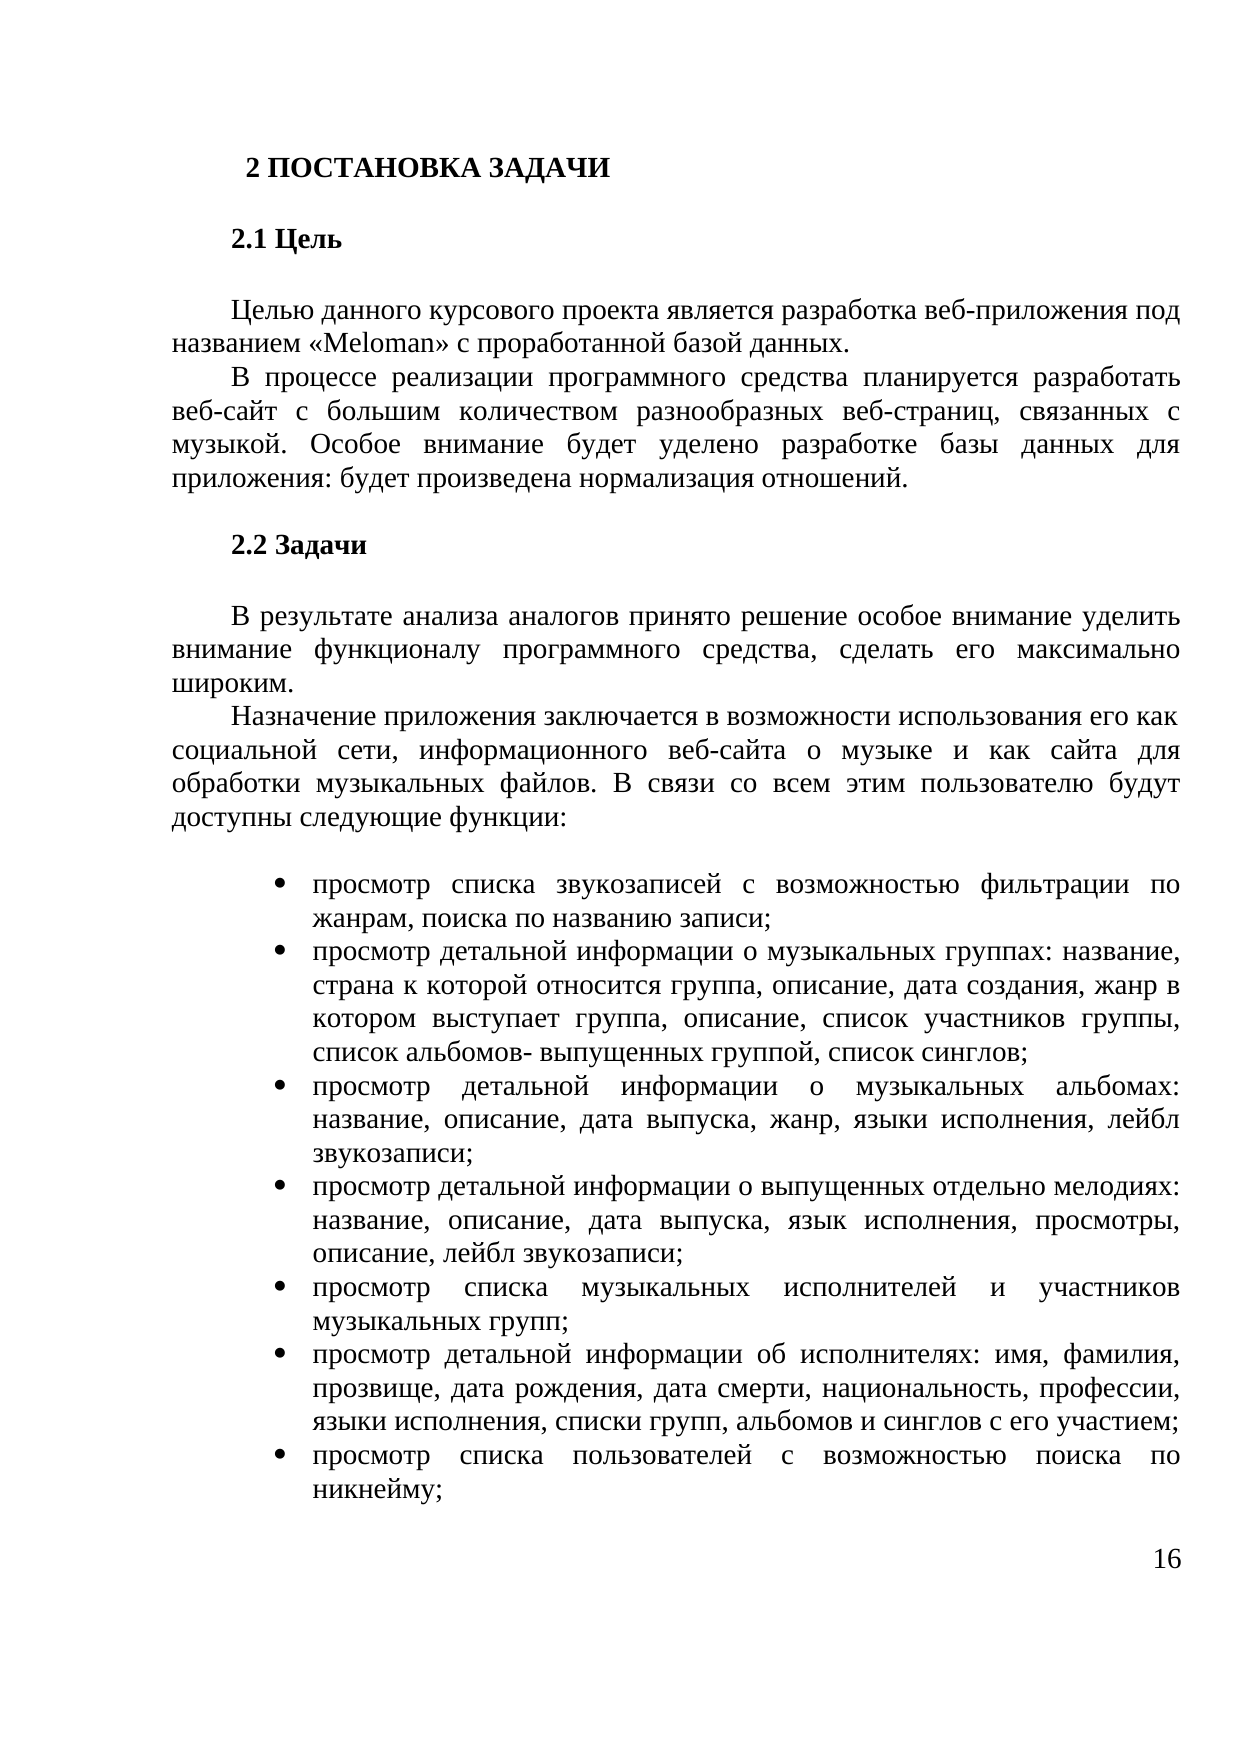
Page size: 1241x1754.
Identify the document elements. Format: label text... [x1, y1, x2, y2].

text социальной сети, информационного веб-сайта о музыке и как сайта для обработки музыкальных файлов. В связи со всем этим пользователю будут доступны следующие функции: [172, 732, 1181, 833]
subtitle Цель [127, 221, 1181, 254]
list просмотр списка музыкальных исполнителей и участников музыкальных групп; [275, 1269, 1181, 1336]
text В процессе реализации программного средства планируется разработать веб-сайт с большим количеством разнообразных веб-страниц, связанных с музыкой. Особое внимание будет уделено разработке базы данных для приложения: будет произведена нормализация отношений. [172, 359, 1181, 493]
list просмотр детальной информации о музыкальных группах: название, страна к которой относится группа, описание, дата создания, жанр в котором выступает группа, описание, список участников группы, список альбомов- выпущенных группой, список синглов; [275, 933, 1181, 1068]
list просмотр детальной информации о выпущенных отдельно мелодиях: название, описание, дата выпуска, язык исполнения, просмотры, описание, лейбл звукозаписи; [275, 1168, 1181, 1269]
subtitle Постановка Задачи [245, 150, 1181, 183]
list просмотр детальной информации об исполнителях: имя, фамилия, прозвище, дата рождения, дата смерти, национальность, профессии, языки исполнения, списки групп, альбомов и синглов с его участием; [275, 1336, 1181, 1437]
list просмотр списка звукозаписей с возможностью фильтрации по жанрам, поиска по названию записи; [275, 866, 1181, 933]
text В результате анализа аналогов принято решение особое внимание уделить внимание функционалу программного средства, сделать его максимально широким. [172, 598, 1181, 698]
text Целью данного курсового проекта является разработка веб-приложения под названием «Meloman» с проработанной базой данных. [172, 292, 1181, 359]
list просмотр детальной информации о музыкальных альбомах: название, описание, дата выпуска, жанр, языки исполнения, лейбл звукозаписи; [275, 1068, 1181, 1168]
text Назначение приложения заключается в возможности использования его как [172, 698, 1181, 732]
subtitle Задачи [127, 527, 1181, 560]
list просмотр списка пользователей с возможностью поиска по никнейму; [275, 1437, 1181, 1504]
